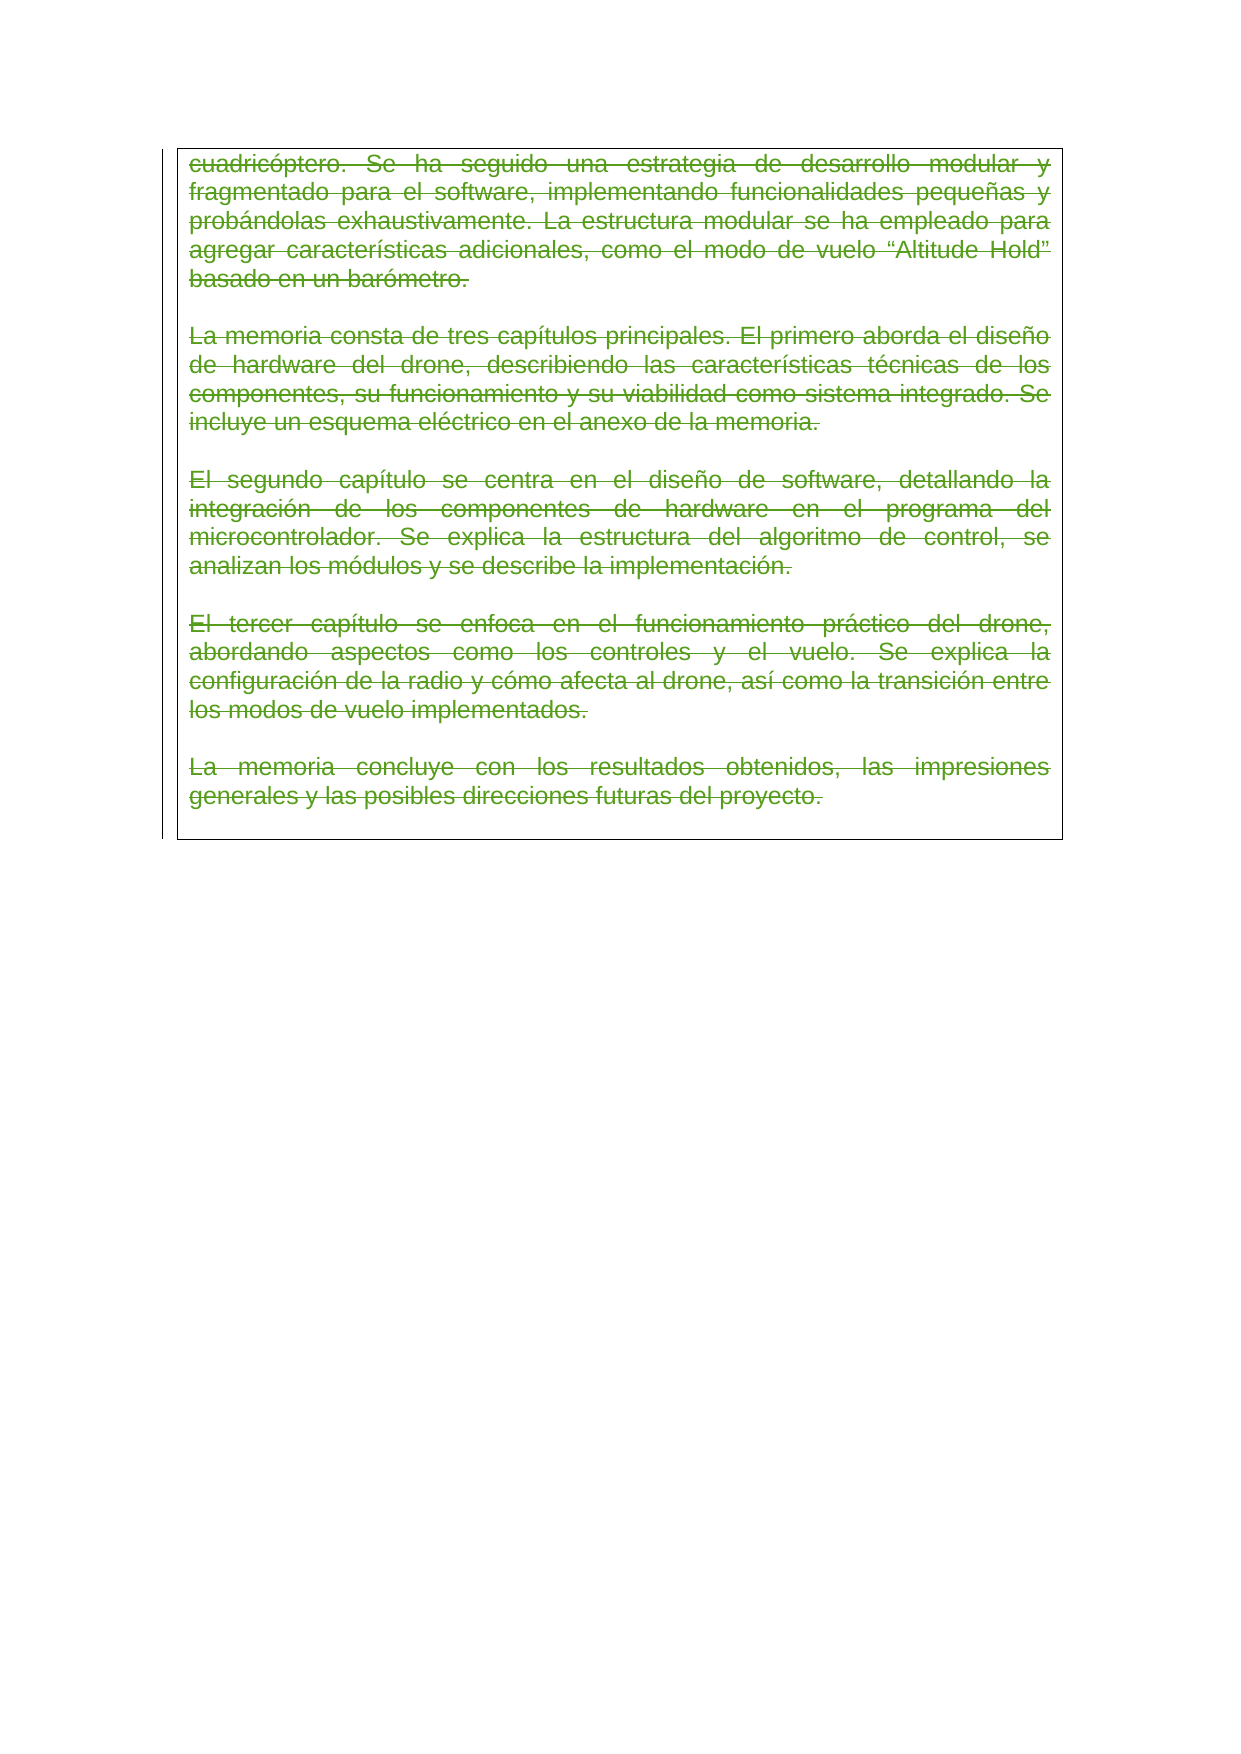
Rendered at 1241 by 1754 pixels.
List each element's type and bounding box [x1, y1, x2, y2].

table_header [178, 149, 1062, 839]
